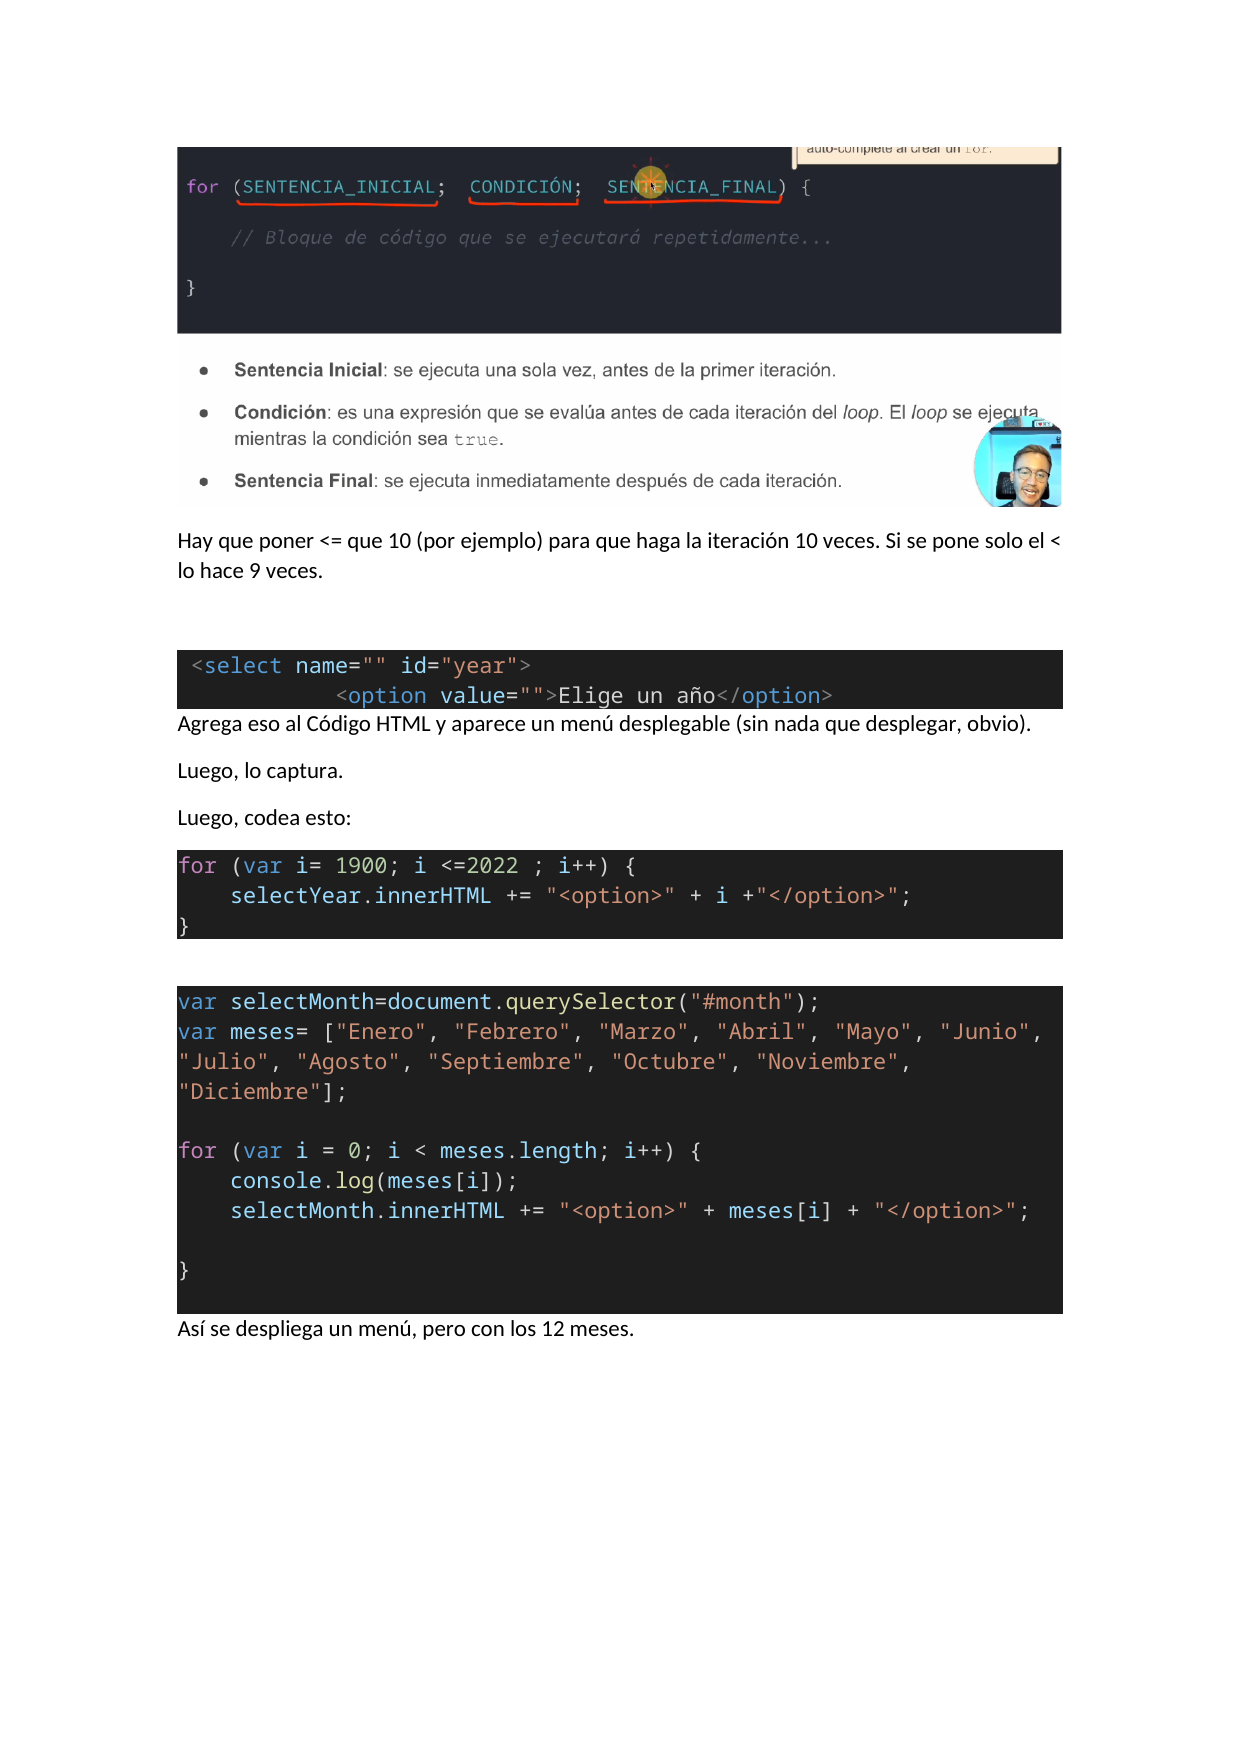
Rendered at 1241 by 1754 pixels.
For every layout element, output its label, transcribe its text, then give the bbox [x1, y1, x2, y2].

text } [177, 909, 1063, 939]
text for (var i= 1900; i <=2022 ; i++) { [177, 850, 1063, 880]
text Luego, codea esto: [177, 803, 1063, 831]
picture [177, 147, 1062, 507]
text Luego, lo captura. [177, 756, 1063, 784]
text Hay que poner <= que 10 (por ejemplo) para que haga la iteración 10 veces. Si se pone solo el < lo hace 9 veces. [177, 526, 1063, 584]
text console.log(meses[i]); [177, 1165, 1063, 1195]
text Agrega eso al Código HTML y aparece un menú desplegable (sin nada que desplegar, obvio). [177, 709, 1063, 737]
text <select name="" id="year"> [177, 650, 1063, 679]
text for (var i = 0; i < meses.length; i++) { [177, 1135, 1063, 1165]
text var meses= ["Enero", "Febrero", "Marzo", "Abril", "Mayo", "Junio", "Julio", "Agosto", "Septiembre", "Octubre", "Noviembre", "Diciembre"]; [177, 1016, 1063, 1105]
text <option value="">Elige un año</option> [177, 679, 1063, 709]
text Así se despliega un menú, pero con los 12 meses. [177, 1314, 1063, 1342]
text } [177, 1254, 1063, 1284]
text var selectMonth=document.querySelector("#month"); [177, 986, 1063, 1016]
text selectYear.innerHTML += "<option>" + i +"</option>"; [177, 880, 1063, 909]
text selectMonth.innerHTML += "<option>" + meses[i] + "</option>"; [177, 1195, 1063, 1224]
